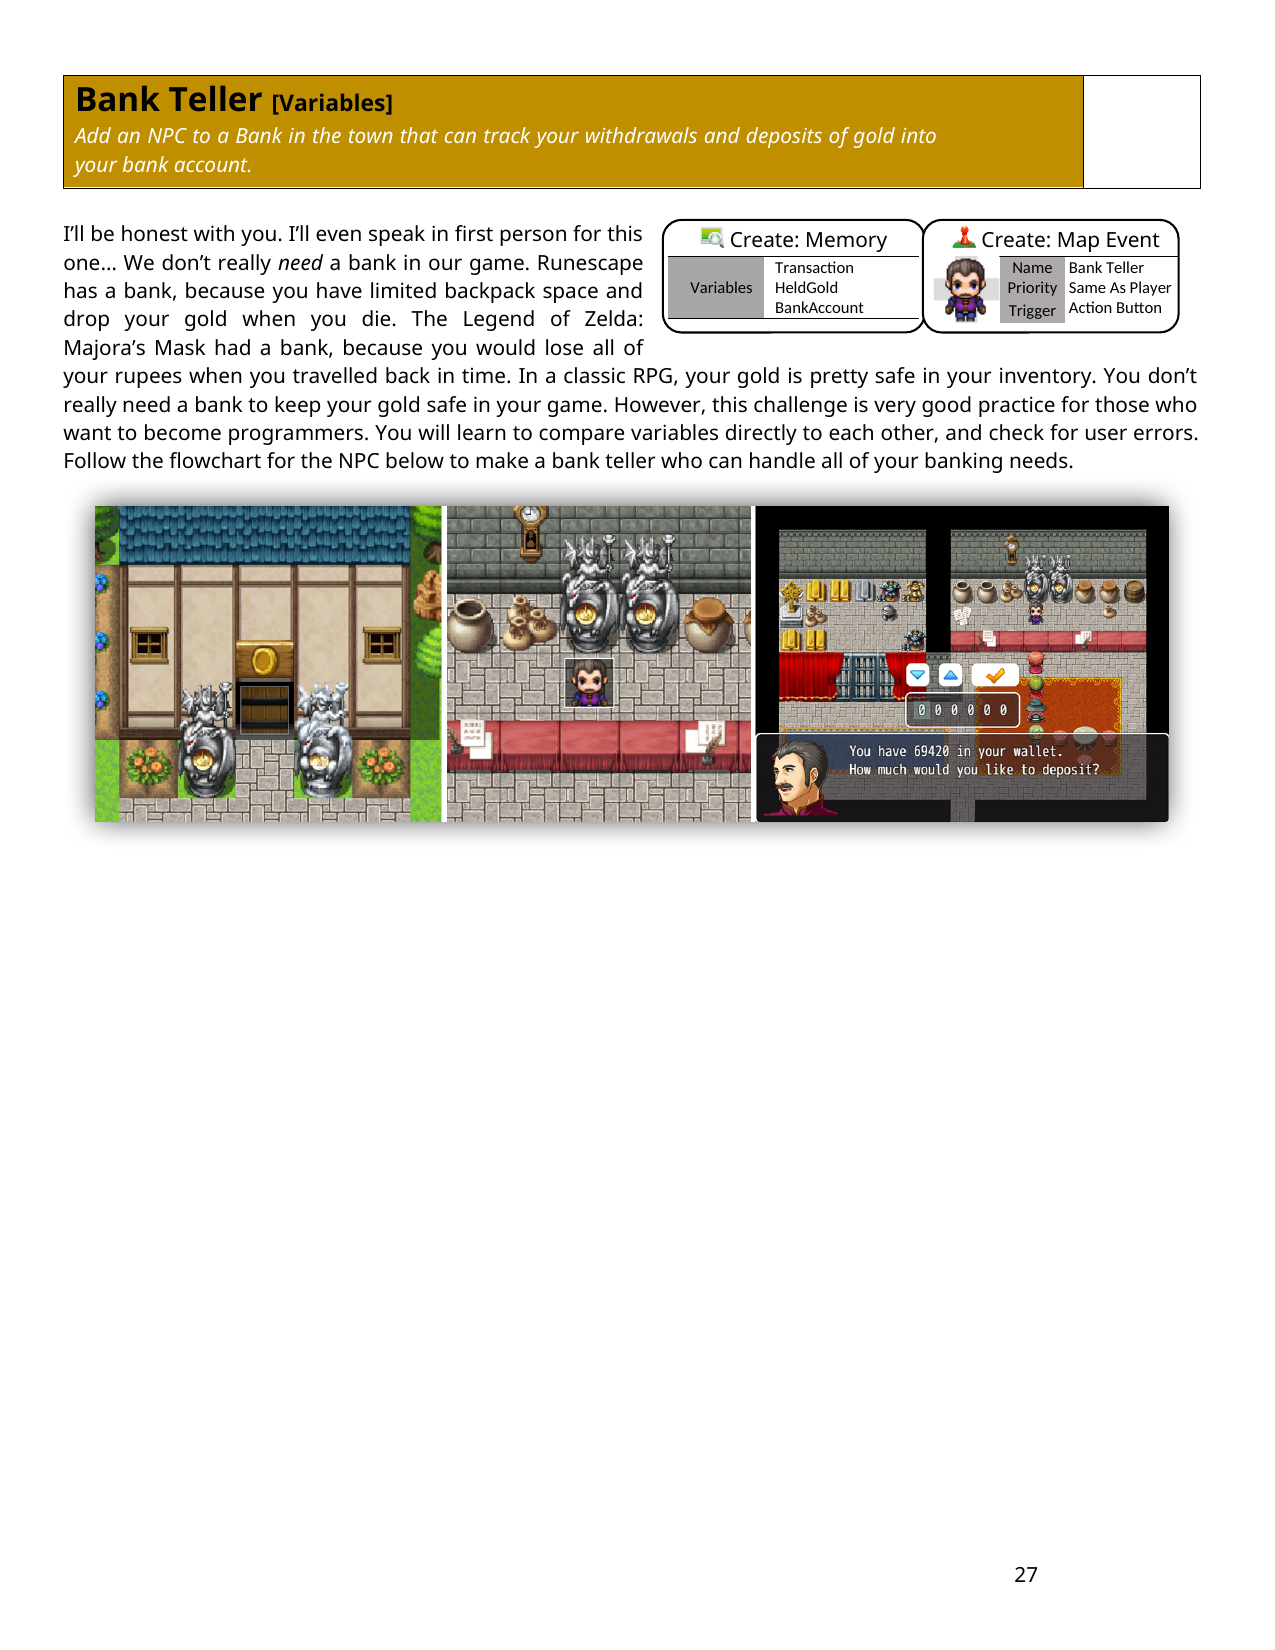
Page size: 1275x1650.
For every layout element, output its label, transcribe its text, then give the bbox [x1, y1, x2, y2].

table_header Bank Teller [Variables] Add an NPC to a Bank in the town that can track your withdrawals and deposits of gold into your bank account. [64, 76, 1083, 187]
text I’ll be honest with you. I’ll even speak in first person for this one… We don’t really need a bank in our game. Runescape has a bank, because you have limited backpack space and drop your gold when you die. The Legend of Zelda: Majora’s Mask had a bank, because you would lose all of your rupees when you travelled back in time. In a classic RPG, your gold is pretty safe in your inventory. You don’t really need a bank to keep your gold safe in your game. However, this challenge is very good practice for those who want to become programmers. You will learn to compare variables directly to each other, and check for user errors. Follow the flowchart for the NPC below to make a bank teller who can handle all of your banking needs. [63, 219, 1200, 475]
picture [95, 506, 1169, 822]
picture [933, 256, 1000, 323]
picture [700, 227, 725, 248]
picture [952, 226, 976, 248]
table_header [1084, 76, 1200, 187]
